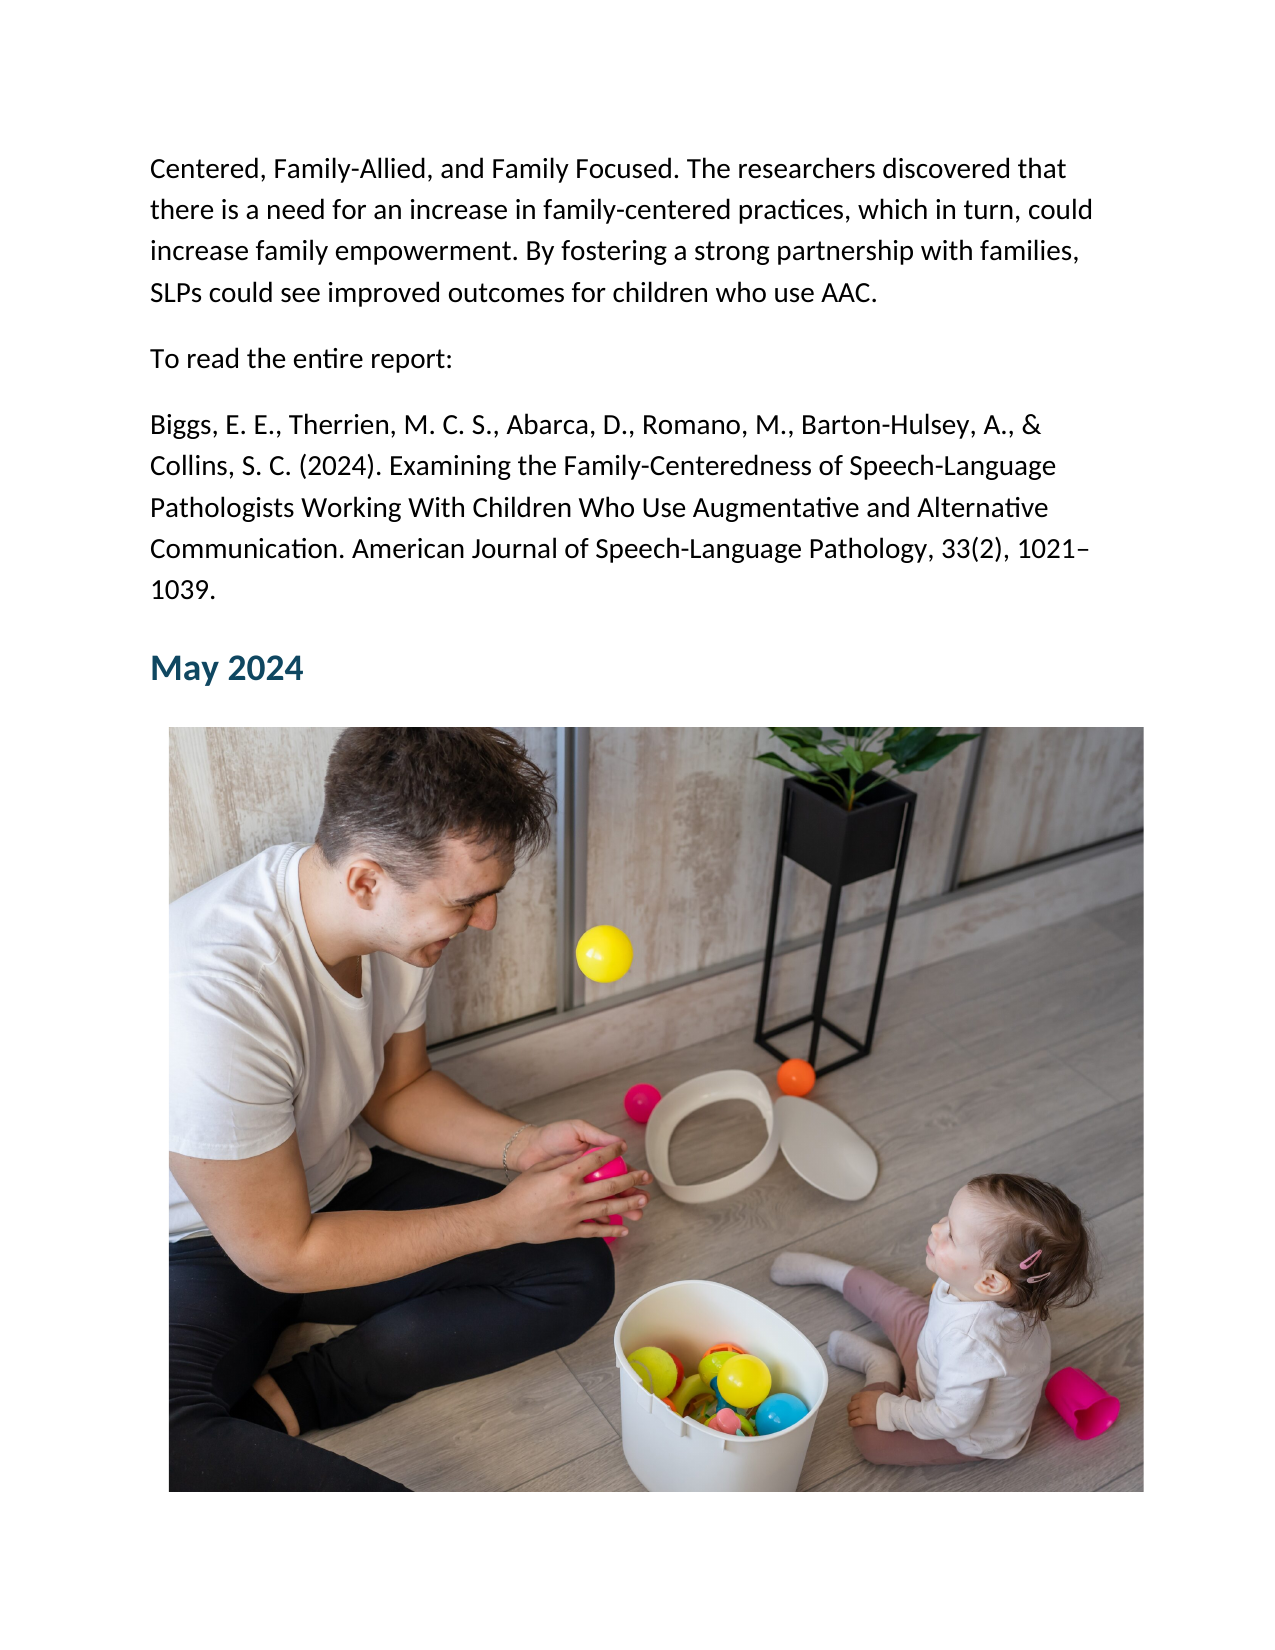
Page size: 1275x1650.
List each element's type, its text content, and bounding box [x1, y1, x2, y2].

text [150, 150, 1125, 309]
subtitle May 2024 [150, 644, 1125, 689]
text To read the entire report: [150, 340, 1125, 376]
text Biggs, E. E., Therrien, M. C. S., Abarca, D., Romano, M., Barton-Hulsey, A., & Collins, S. C. (2024). Examining the Family-Centeredness of Speech-Language Pathologists Working With Children Who Use Augmentative and Alternative Communication. American Journal of Speech-Language Pathology, 33(2), 1021–1039. [150, 406, 1125, 607]
